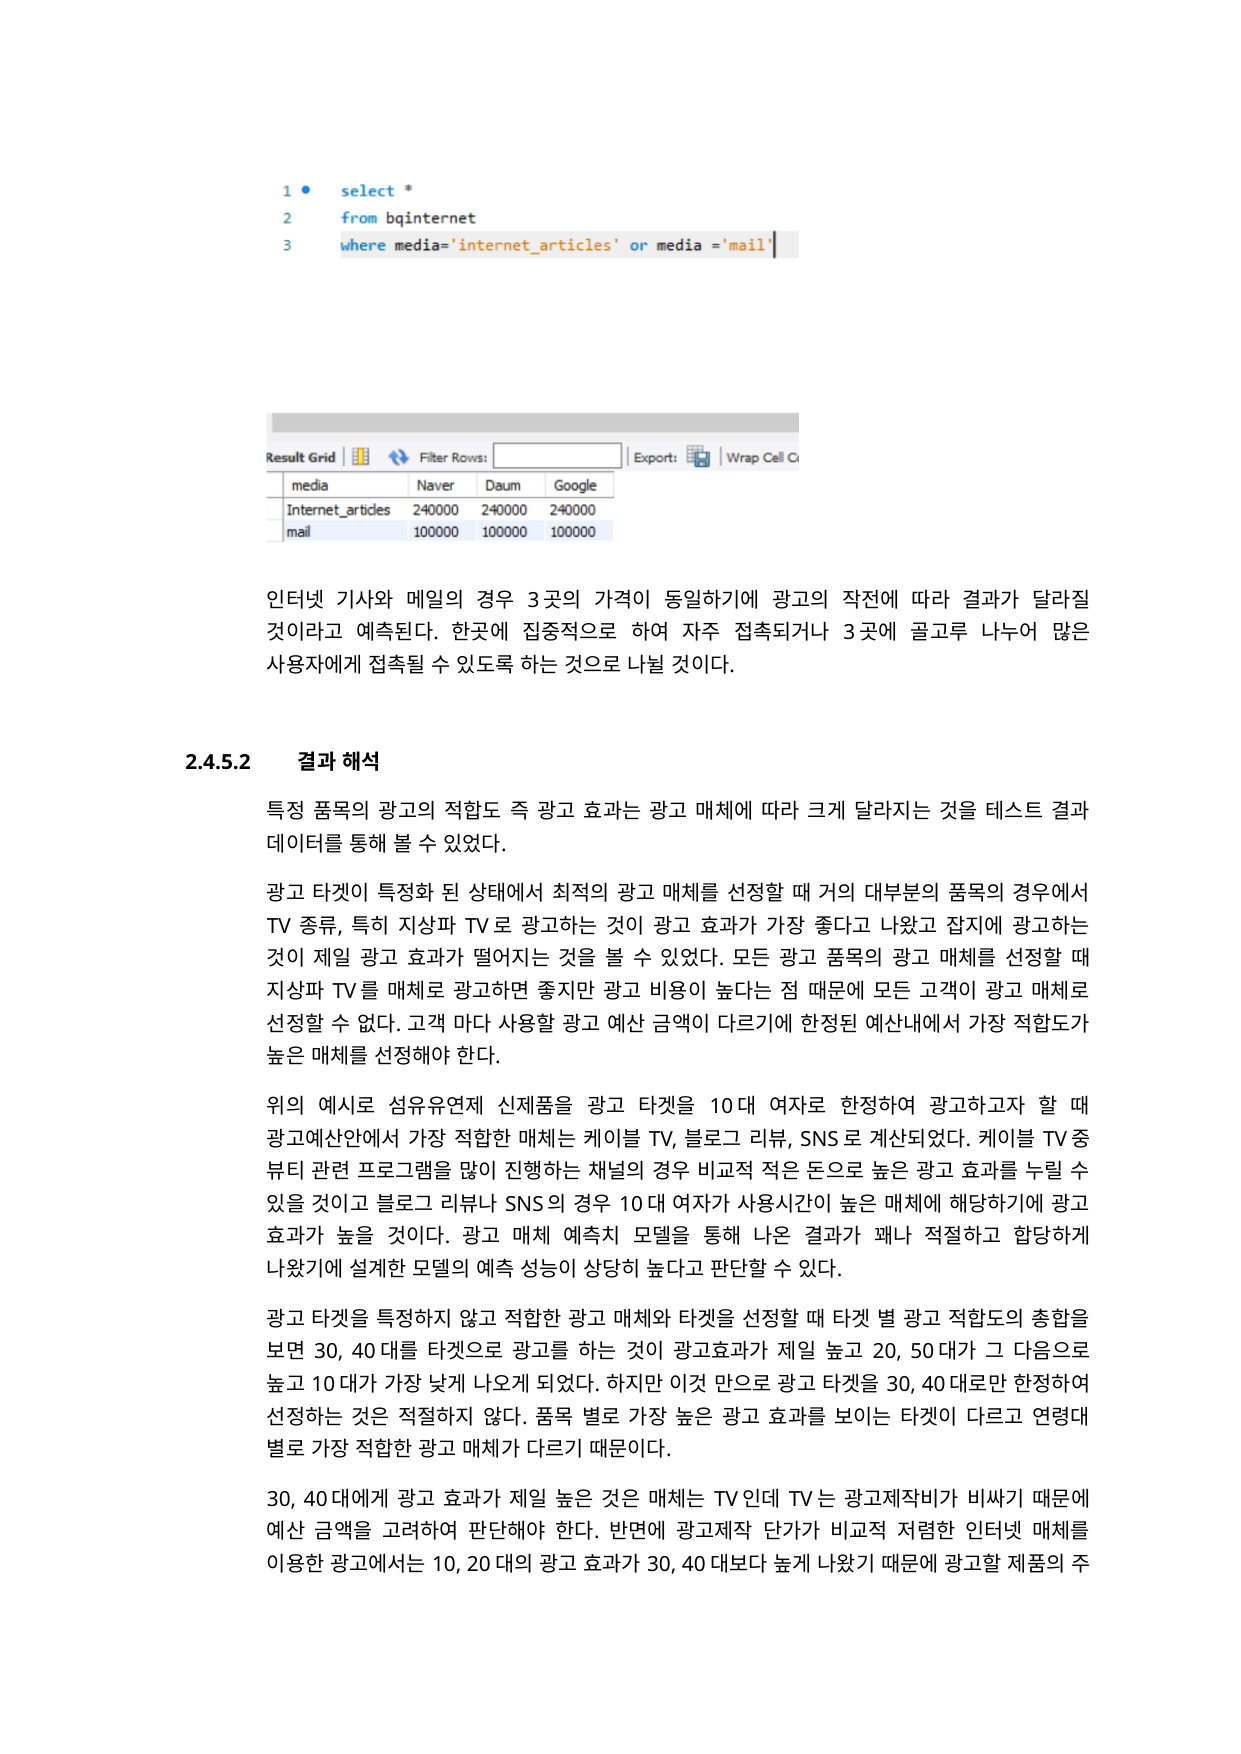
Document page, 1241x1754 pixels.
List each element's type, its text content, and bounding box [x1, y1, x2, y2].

text 특정 품목의 광고의 적합도 즉 광고 효과는 광고 매체에 따라 크게 달라지는 것을 테스트 결과 데이터를 통해 볼 수 있었다. [267, 794, 1090, 857]
picture [266, 177, 799, 564]
text 인터넷 기사와 메일의 경우 3곳의 가격이 동일하기에 광고의 작전에 따라 결과가 달라질 것이라고 예측된다. 한곳에 집중적으로 하여 자주 접촉되거나 3곳에 골고루 나누어 많은 사용자에게 접촉될 수 있도록 하는 것으로 나뉠 것이다. [267, 583, 1090, 678]
text 위의 예시로 섬유유연제 신제품을 광고 타겟을 10대 여자로 한정하여 광고하고자 할 때 광고예산안에서 가장 적합한 매체는 케이블 TV, 블로그 리뷰, SNS로 계산되었다. 케이블 TV중 뷰티 관련 프로그램을 많이 진행하는 채널의 경우 비교적 적은 돈으로 높은 광고 효과를 누릴 수 있을 것이고 블로그 리뷰나 SNS의 경우 10대 여자가 사용시간이 높은 매체에 해당하기에 광고 효과가 높을 것이다. 광고 매체 예측치 모델을 통해 나온 결과가 꽤나 적절하고 합당하게 나왔기에 설계한 모델의 예측 성능이 상당히 높다고 판단할 수 있다. [267, 1089, 1090, 1283]
text 광고 타겟이 특정화 된 상태에서 최적의 광고 매체를 선정할 때 거의 대부분의 품목의 경우에서 TV 종류, 특히 지상파 TV로 광고하는 것이 광고 효과가 가장 좋다고 나왔고 잡지에 광고하는 것이 제일 광고 효과가 떨어지는 것을 볼 수 있었다. 모든 광고 품목의 광고 매체를 선정할 때 지상파 TV를 매체로 광고하면 좋지만 광고 비용이 높다는 점 때문에 모든 고객이 광고 매체로 선정할 수 없다. 고객 마다 사용할 광고 예산 금액이 다르기에 한정된 예산내에서 가장 적합도가 높은 매체를 선정해야 한다. [267, 876, 1090, 1070]
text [267, 1482, 1090, 1578]
list 결과 해석 [185, 745, 1090, 775]
text 광고 타겟을 특정하지 않고 적합한 광고 매체와 타겟을 선정할 때 타겟 별 광고 적합도의 총합을 보면 30, 40대를 타겟으로 광고를 하는 것이 광고효과가 제일 높고 20, 50대가 그 다음으로 높고 10대가 가장 낮게 나오게 되었다. 하지만 이것 만으로 광고 타겟을 30, 40대로만 한정하여 선정하는 것은 적절하지 않다. 품목 별로 가장 높은 광고 효과를 보이는 타겟이 다르고 연령대 별로 가장 적합한 광고 매체가 다르기 때문이다. [267, 1302, 1090, 1463]
